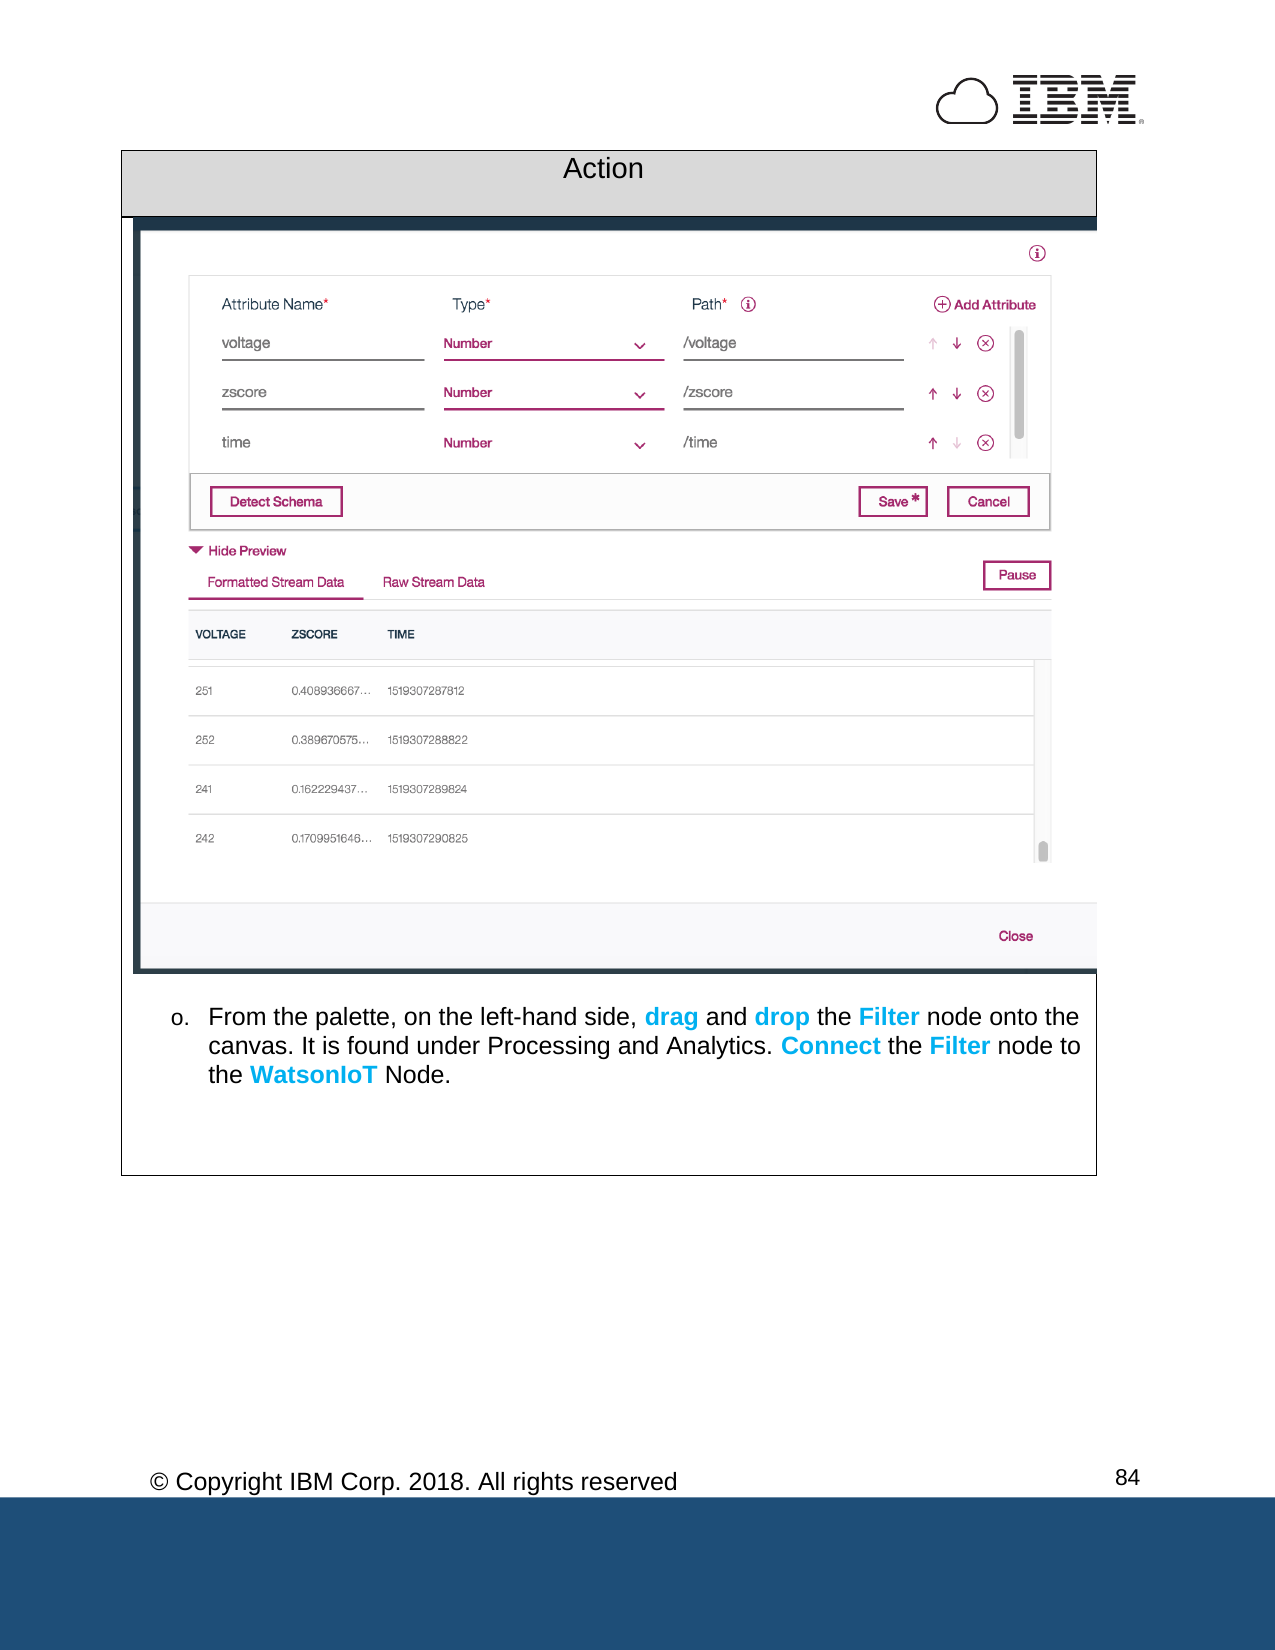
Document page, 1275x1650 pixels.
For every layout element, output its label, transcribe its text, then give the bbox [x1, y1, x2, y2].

picture [933, 76, 1001, 124]
picture [1013, 75, 1144, 124]
table_header Action [122, 151, 1096, 216]
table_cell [122, 218, 1096, 1174]
picture [133, 217, 1097, 974]
